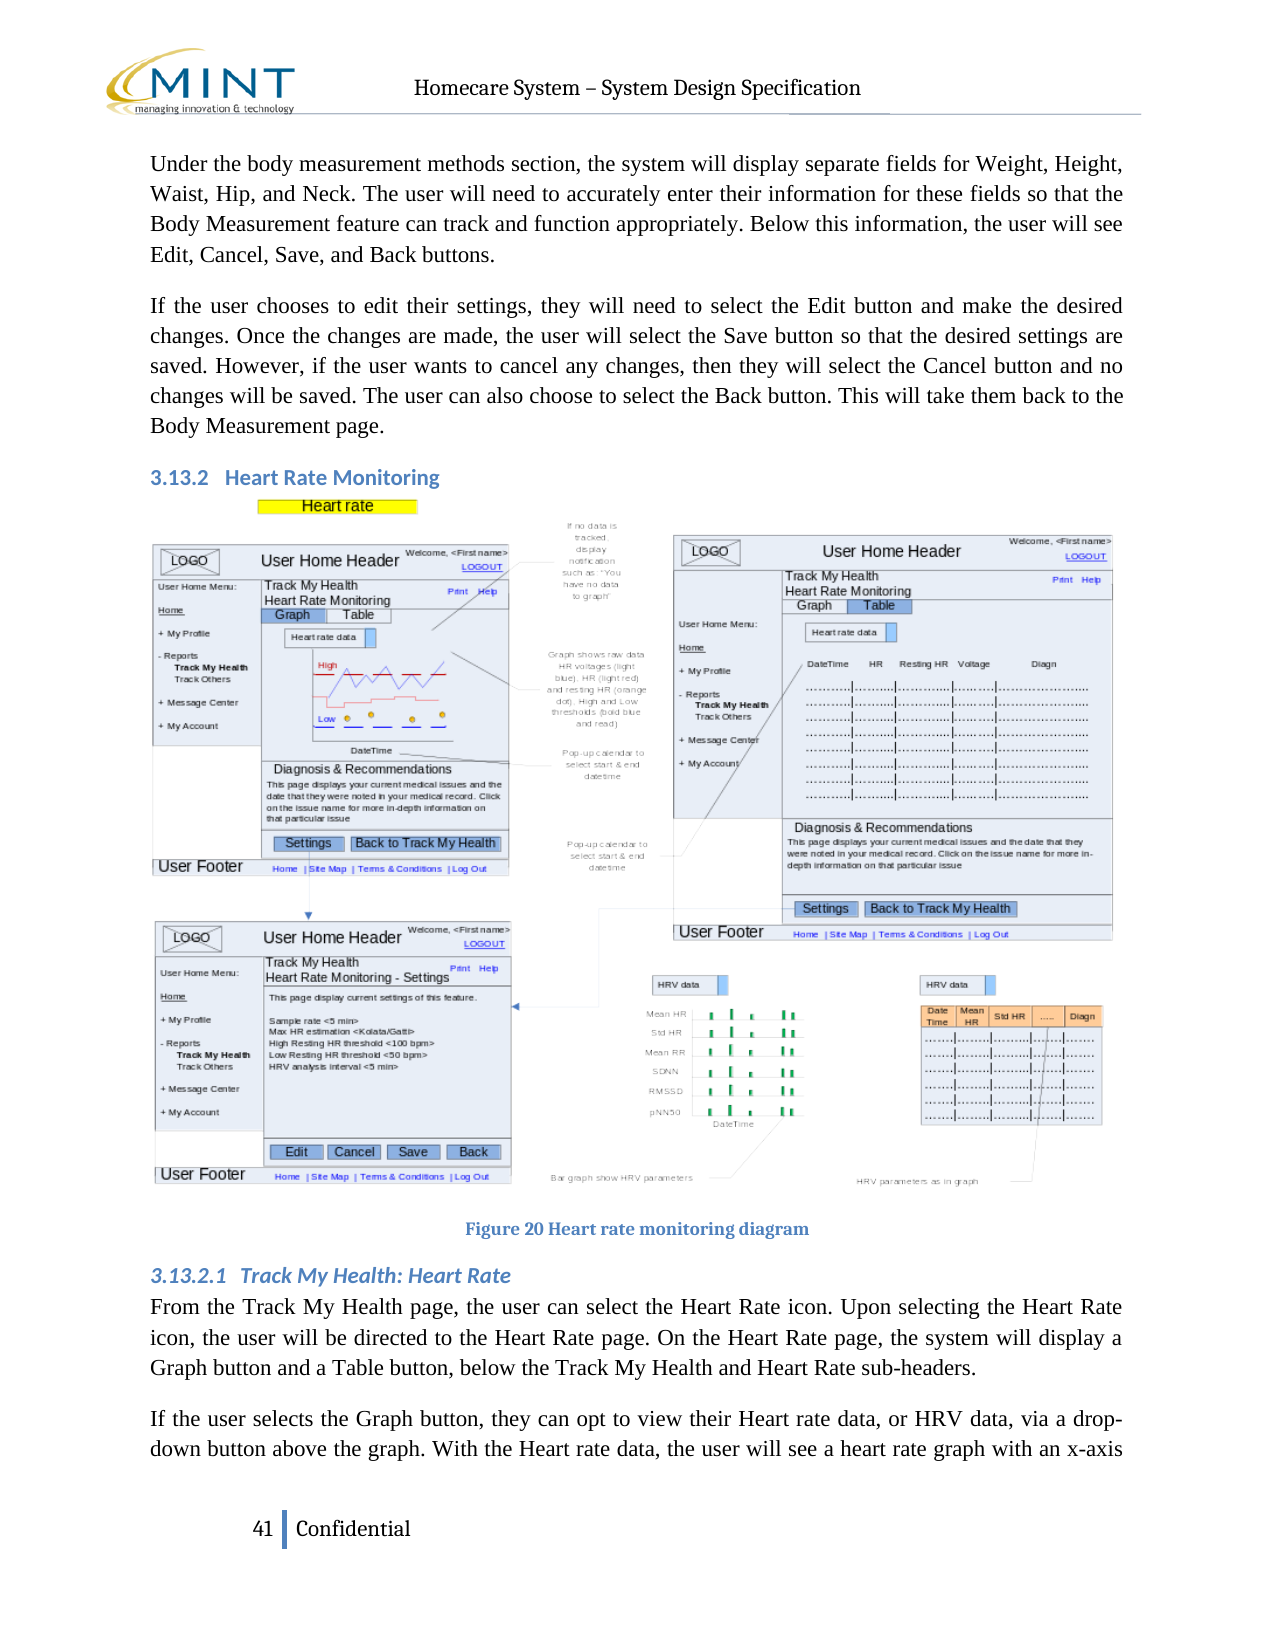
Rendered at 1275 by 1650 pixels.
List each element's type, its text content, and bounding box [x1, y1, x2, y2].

text From the Track My Health page, the user can select the Heart Rate icon. Upon selecting the Heart Rate icon, the user will be directed to the Heart Rate page. On the Heart Rate page, the system will display a Graph button and a Table button, below the Track My Health and Heart Rate sub-headers. [150, 1293, 1125, 1380]
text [150, 1405, 1125, 1461]
picture [106, 48, 295, 115]
subtitle Heart Rate Monitoring [150, 463, 1125, 492]
subtitle Track My Health: Heart Rate [150, 1261, 1125, 1289]
text Under the body measurement methods section, the system will display separate fields for Weight, Height, Waist, Hip, and Neck. The user will need to accurately enter their information for these fields so that the Body Measurement feature can track and function appropriately. Below this information, the user will see Edit, Cancel, Save, and Back buttons. [150, 150, 1125, 267]
text If the user chooses to edit their settings, they will need to select the Edit button and make the desired changes. Once the changes are made, the user will select the Save button so that the desired settings are saved. However, if the user wants to cancel any changes, then they will select the Cancel button and no changes will be saved. The user can also choose to select the Back button. This will take them back to the Body Measurement page. [150, 292, 1125, 439]
